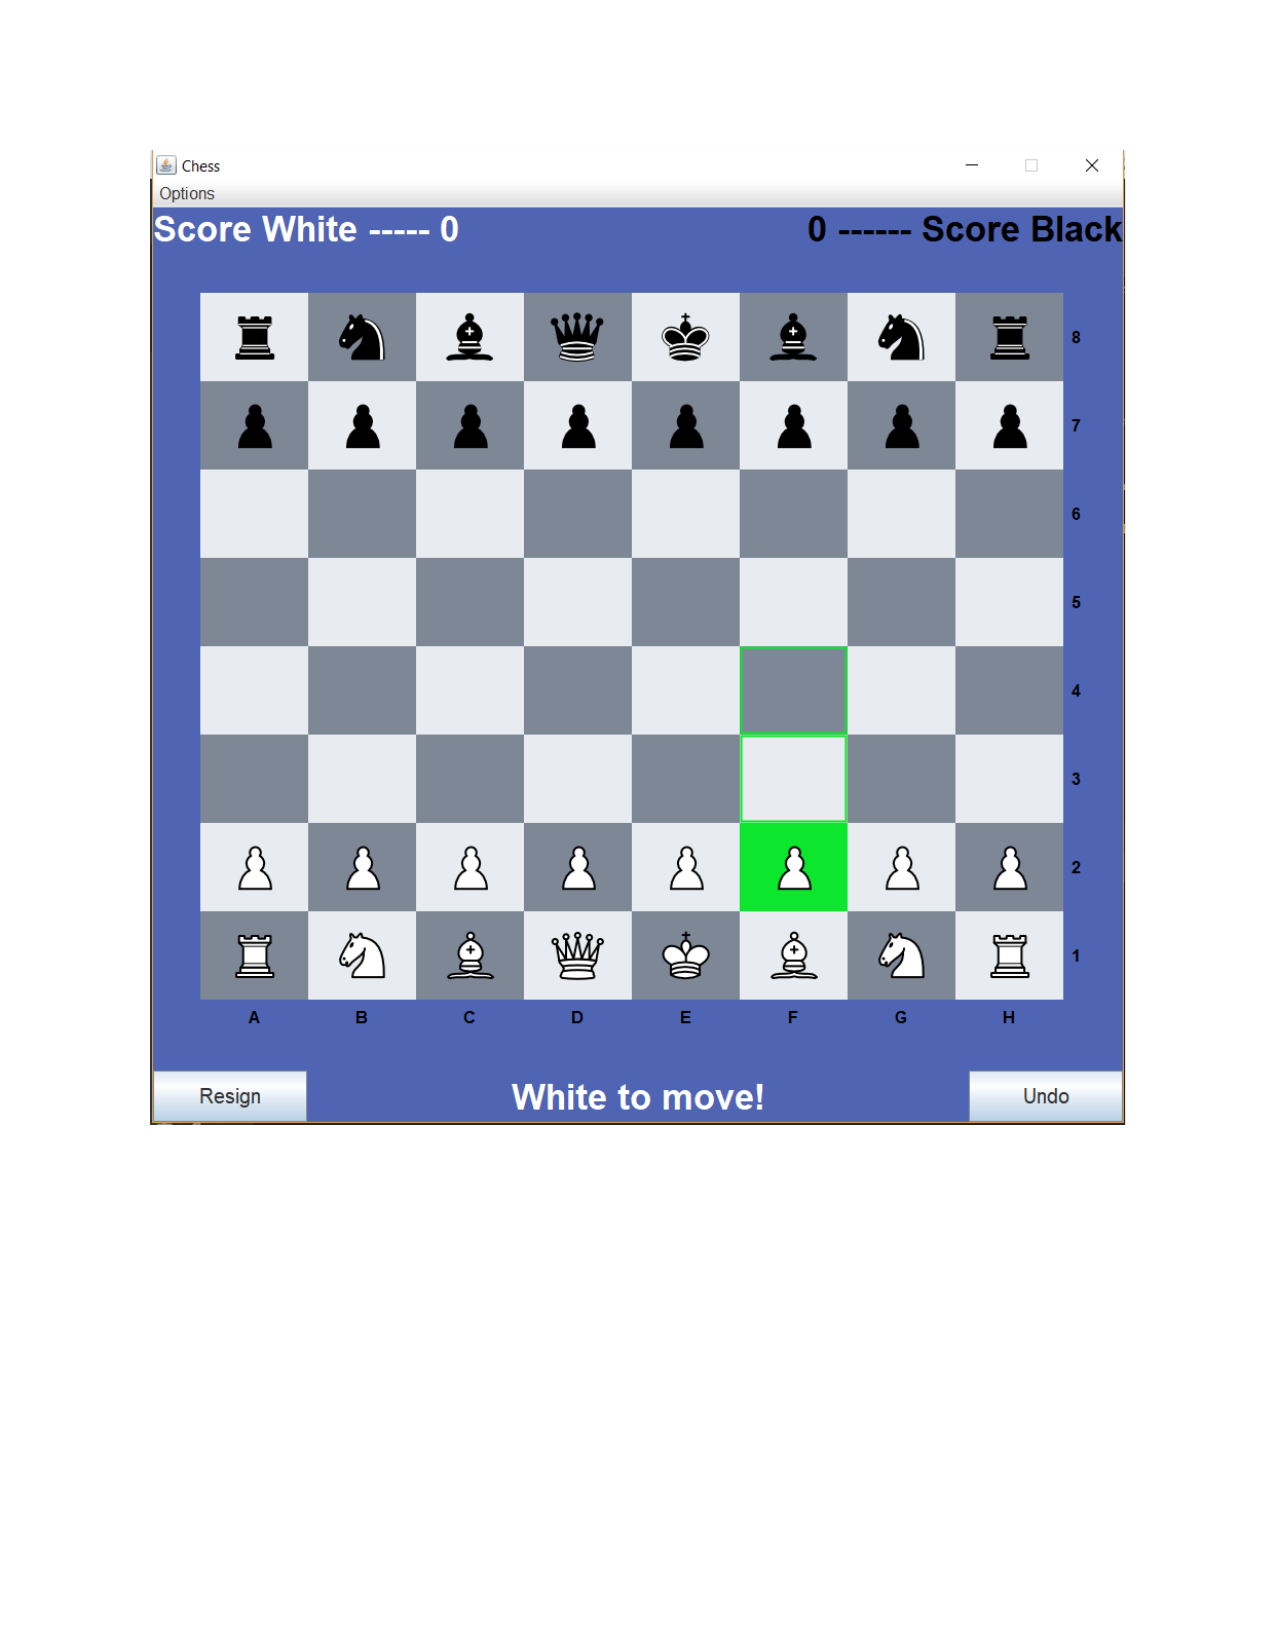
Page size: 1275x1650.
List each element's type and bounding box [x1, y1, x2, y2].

picture [150, 150, 1125, 1125]
